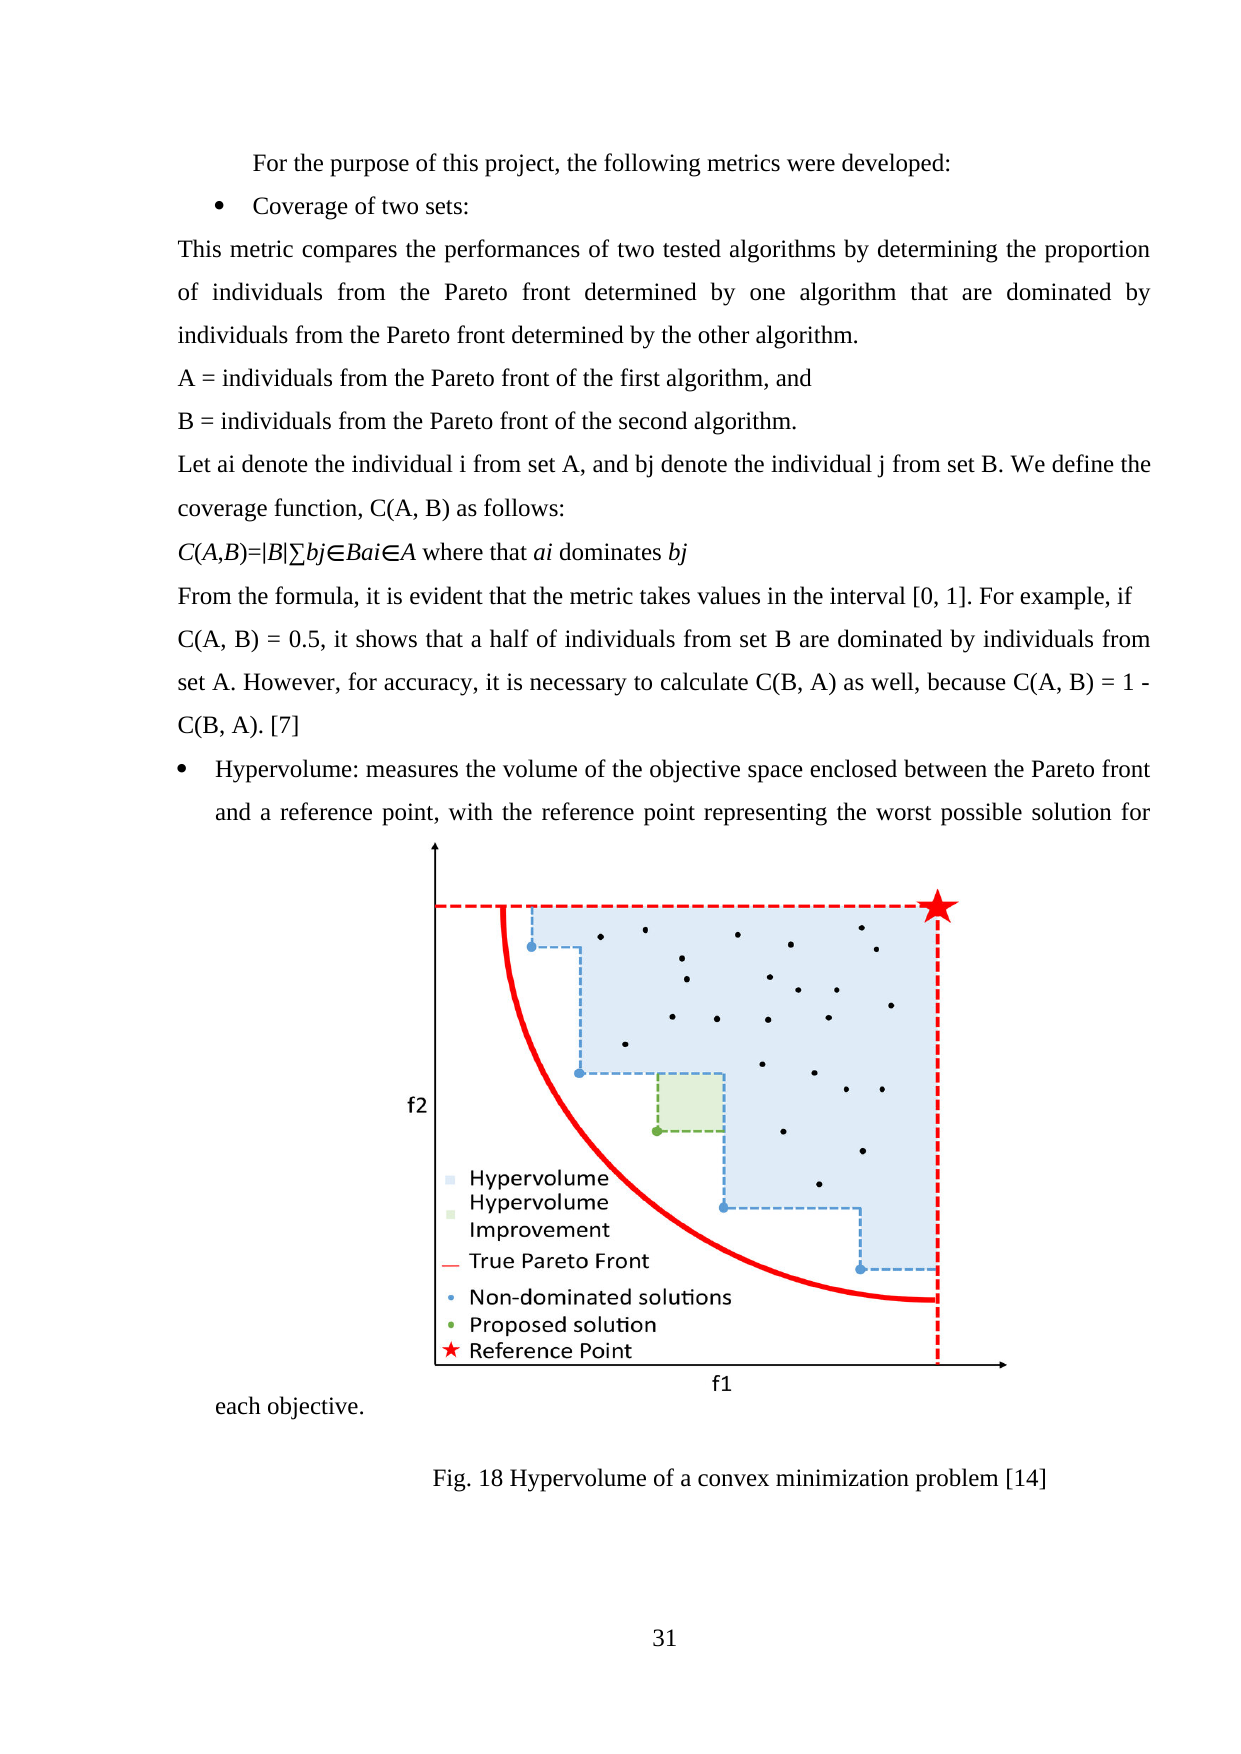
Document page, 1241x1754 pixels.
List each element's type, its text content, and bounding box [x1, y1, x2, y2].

text For the purpose of this project, the following metrics were developed: [177, 148, 1152, 176]
text Let ai denote the individual i from set A, and bj denote the individual j from set B. We define the coverage function, C(A, B) as follows: [177, 449, 1152, 521]
text C(A, B) = 0.5, it shows that a half of individuals from set B are dominated by individuals from set A. However, for accuracy, it is necessary to calculate C(B, A) as well, because C(A, B) = 1 - C(B, A). [177, 624, 1152, 739]
text From the formula, it is evident that the metric takes values in the interval [0, 1]. For example, if [177, 581, 1152, 610]
picture [405, 842, 1007, 1392]
list Fig. 18 Hypervolume of a convex minimization problem [252, 1463, 1152, 1492]
list Coverage of two sets: [215, 191, 1152, 219]
text A = individuals from the Pareto front of the first algorithm, and [177, 363, 1152, 392]
text B = individuals from the Pareto front of the second algorithm. [177, 406, 1152, 435]
text C(A,B)=∣B∣∑bj∈B​ai​∈A where that ai​ dominates bj​​ [177, 536, 1152, 566]
text This metric compares the performances of two tested algorithms by determining the proportion of individuals from the Pareto front determined by one algorithm that are dominated by individuals from the Pareto front determined by the other algorithm. [177, 234, 1152, 349]
